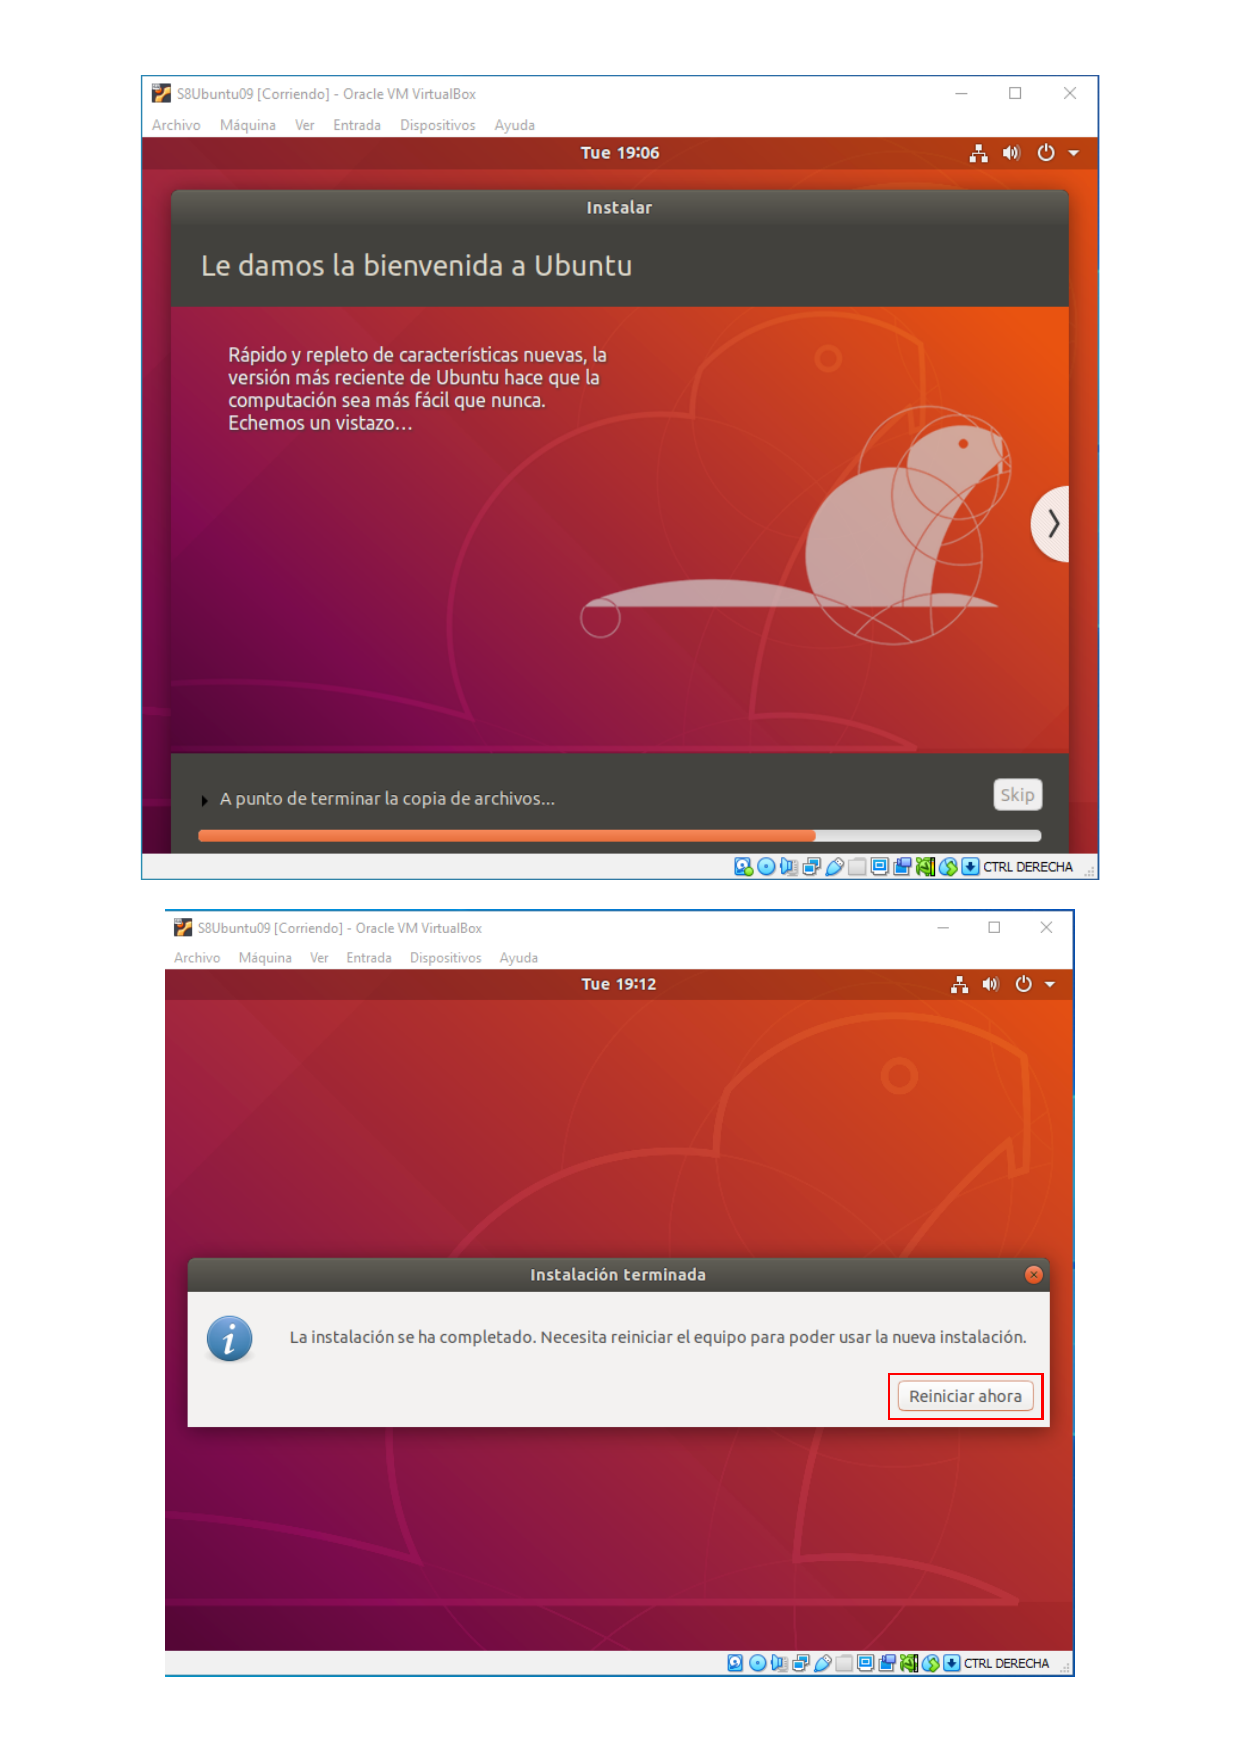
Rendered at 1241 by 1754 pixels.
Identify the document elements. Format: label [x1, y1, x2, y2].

picture [165, 909, 1075, 1677]
picture [140, 75, 1100, 880]
